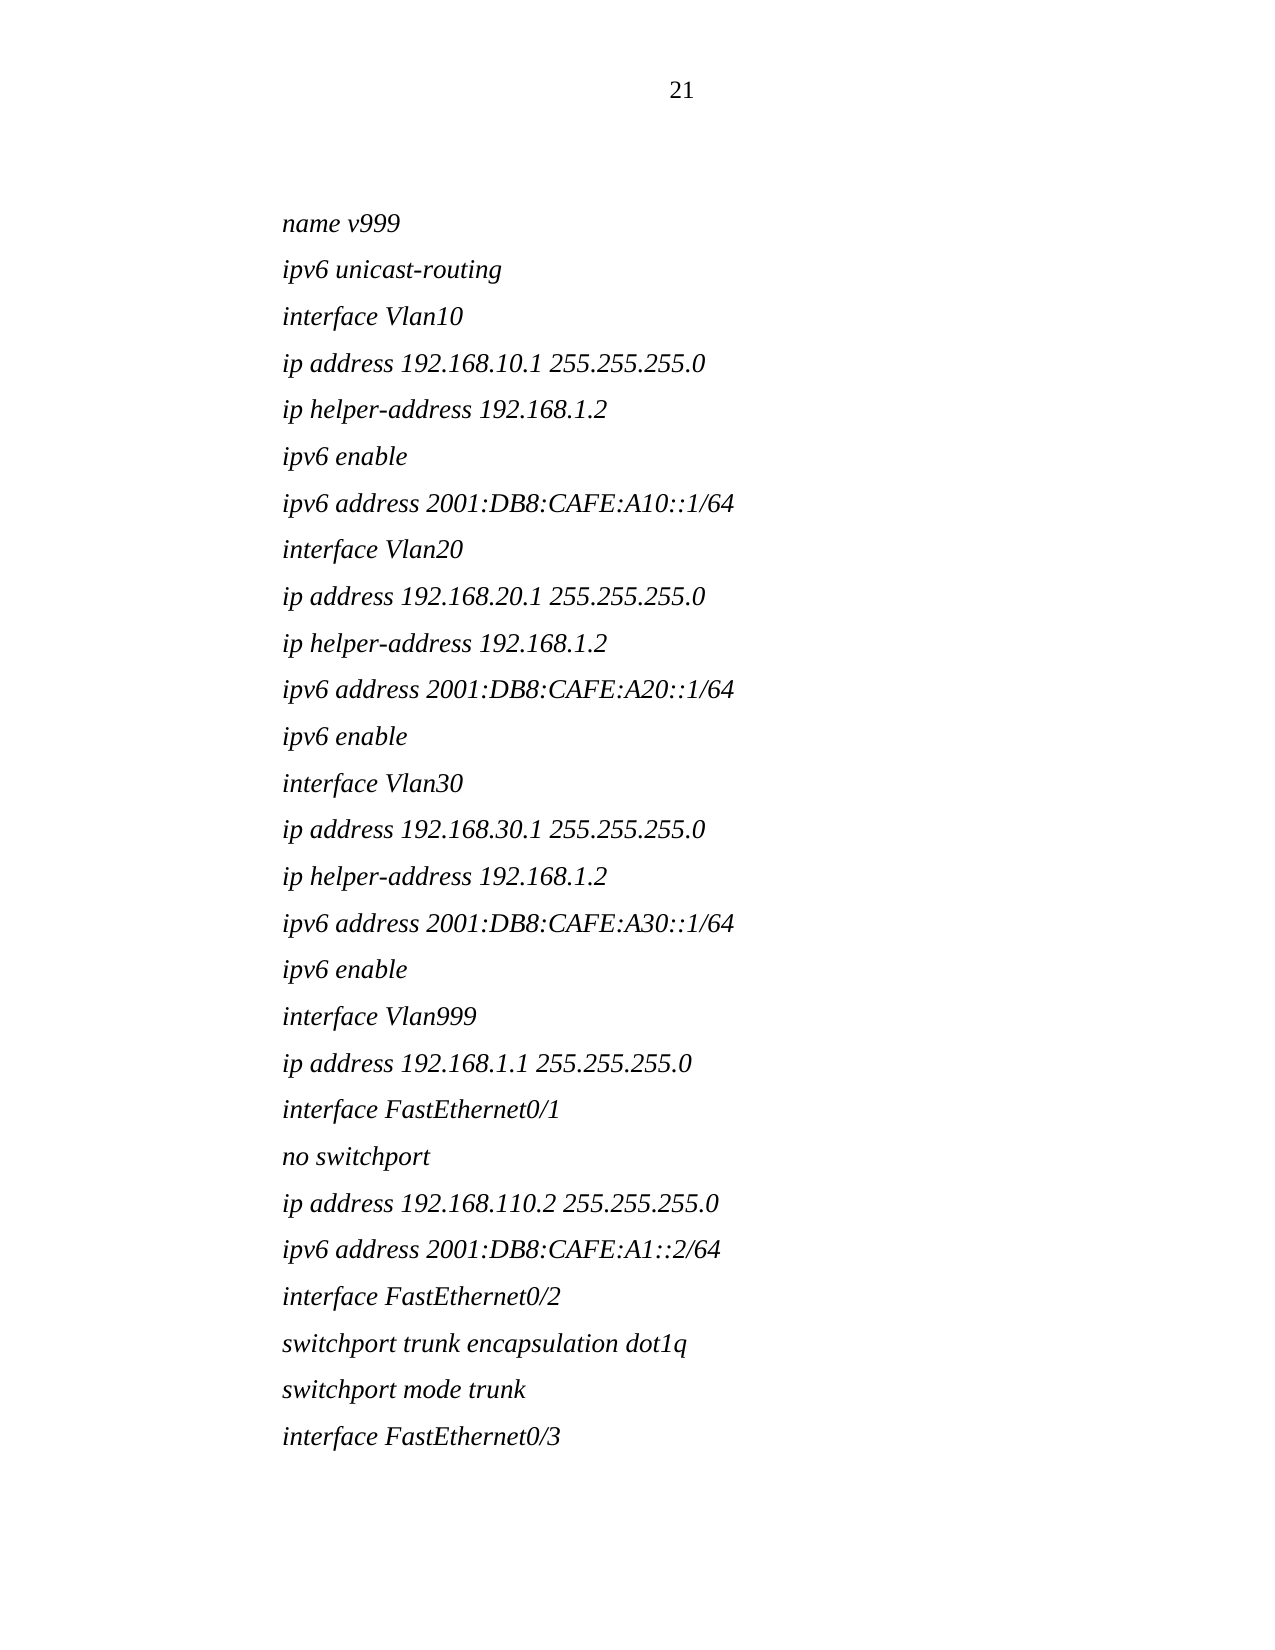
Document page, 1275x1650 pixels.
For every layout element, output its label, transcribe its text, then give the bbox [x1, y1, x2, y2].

text no switchport [207, 1140, 1157, 1171]
text ip address 192.168.110.2 255.255.255.0 [207, 1187, 1157, 1218]
text ip helper-address 192.168.1.2 [207, 627, 1157, 658]
text interface Vlan20 [207, 533, 1157, 564]
text interface FastEthernet0/1 [207, 1093, 1157, 1124]
text ip helper-address 192.168.1.2 [207, 393, 1157, 424]
text ipv6 enable [207, 953, 1157, 984]
text ipv6 address 2001:DB8:CAFE:A1::2/64 [207, 1233, 1157, 1264]
text name v999 [207, 207, 1157, 238]
text interface Vlan999 [207, 1000, 1157, 1031]
text ip address 192.168.30.1 255.255.255.0 [207, 813, 1157, 844]
text ipv6 enable [207, 720, 1157, 751]
text ip address 192.168.10.1 255.255.255.0 [207, 347, 1157, 378]
text switchport trunk encapsulation dot1q [207, 1327, 1157, 1358]
text ipv6 unicast-routing [207, 253, 1157, 284]
text ipv6 enable [207, 440, 1157, 471]
text ip address 192.168.1.1 255.255.255.0 [207, 1047, 1157, 1078]
text interface FastEthernet0/2 [207, 1280, 1157, 1311]
text ipv6 address 2001:DB8:CAFE:A20::1/64 [207, 673, 1157, 704]
text ipv6 address 2001:DB8:CAFE:A10::1/64 [207, 487, 1157, 518]
text interface Vlan10 [207, 300, 1157, 331]
text switchport mode trunk [207, 1373, 1157, 1404]
text ip address 192.168.20.1 255.255.255.0 [207, 580, 1157, 611]
text ip helper-address 192.168.1.2 [207, 860, 1157, 891]
text interface FastEthernet0/3 [207, 1420, 1157, 1451]
text interface Vlan30 [207, 767, 1157, 798]
text ipv6 address 2001:DB8:CAFE:A30::1/64 [207, 907, 1157, 938]
